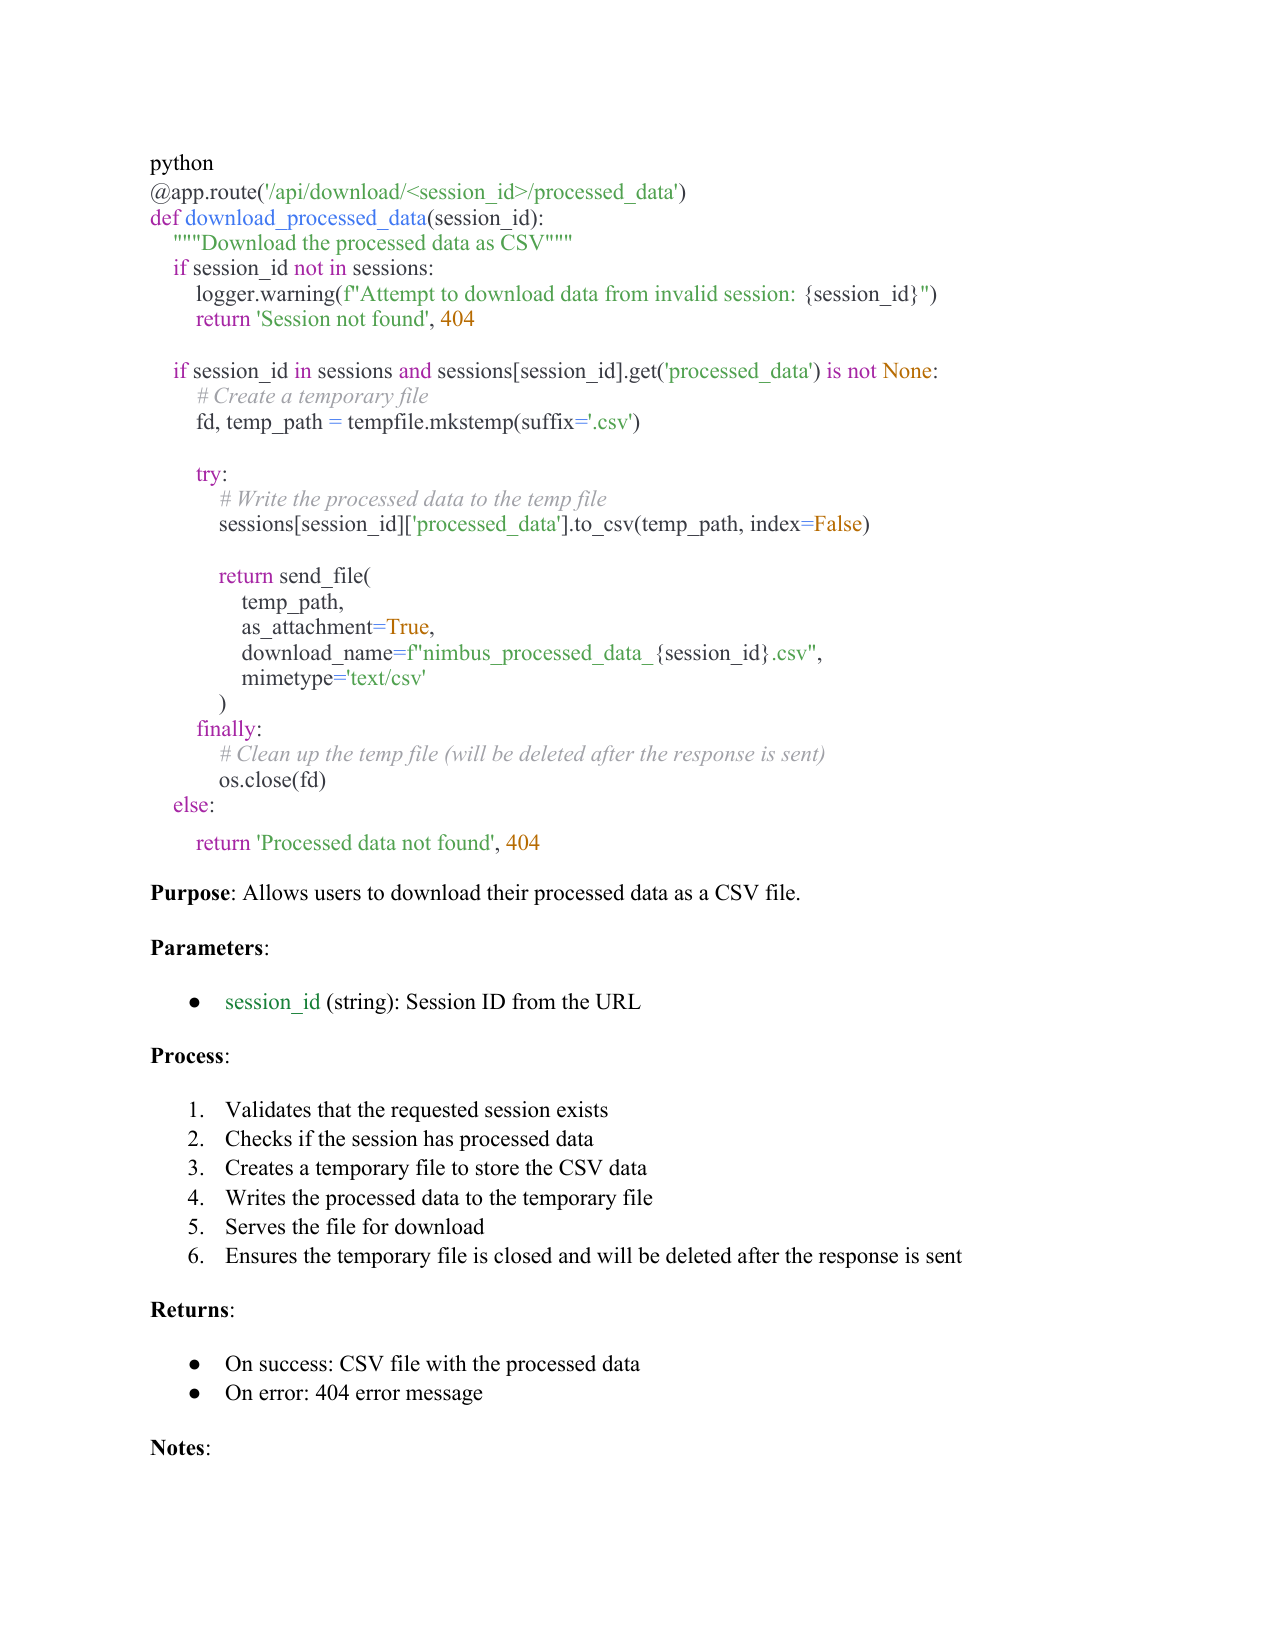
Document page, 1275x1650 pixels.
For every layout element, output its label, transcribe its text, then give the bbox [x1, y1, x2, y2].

list Serves the file for download [187, 1214, 1125, 1239]
text if session_id not in sessions: [150, 255, 1125, 281]
list On success: CSV file with the processed data [187, 1351, 1125, 1377]
list Validates that the requested session exists [187, 1097, 1125, 1122]
text # Write the processed data to the temp file [150, 486, 1125, 511]
text logger.warning(f"Attempt to download data from invalid session: {session_id}") [150, 281, 1125, 306]
text Notes: [150, 1434, 1125, 1460]
text finally: [150, 716, 1125, 741]
list session_id (string): Session ID from the URL [187, 989, 1125, 1014]
text Returns: [150, 1297, 1125, 1322]
text os.close(fd) [150, 767, 1125, 792]
list Writes the processed data to the temporary file [187, 1184, 1125, 1210]
list Creates a temporary file to store the CSV data [187, 1155, 1125, 1181]
text Parameters: [150, 934, 1125, 960]
text fd, temp_path = tempfile.mkstemp(suffix='.csv') [150, 409, 1125, 434]
text """Download the processed data as CSV""" [150, 230, 1125, 255]
text Process: [150, 1043, 1125, 1068]
text # Clean up the temp file (will be deleted after the response is sent) [150, 741, 1125, 767]
text Purpose: Allows users to download their processed data as a CSV file. [150, 880, 1125, 906]
text return 'Processed data not found', 404 [150, 830, 1125, 855]
text temp_path, [150, 589, 1125, 614]
list Ensures the temporary file is closed and will be deleted after the response is sent [187, 1243, 1125, 1268]
text try: [150, 461, 1125, 486]
text @app.route('/api/download/<session_id>/processed_data') [150, 179, 1125, 204]
text sessions[session_id]['processed_data'].to_csv(temp_path, index=False) [150, 511, 1125, 537]
text return send_file( [150, 563, 1125, 589]
text def download_processed_data(session_id): [150, 204, 1125, 230]
text download_name=f"nimbus_processed_data_{session_id}.csv", [150, 639, 1125, 665]
text ) [150, 690, 1125, 716]
text as_attachment=True, [150, 614, 1125, 639]
text else: [150, 792, 1125, 817]
text python [150, 150, 1125, 175]
text if session_id in sessions and sessions[session_id].get('processed_data') is not None: [150, 358, 1125, 383]
text mimetype='text/csv' [150, 665, 1125, 690]
text # Create a temporary file [150, 383, 1125, 409]
list On error: 404 error message [187, 1380, 1125, 1406]
text return 'Session not found', 404 [150, 306, 1125, 332]
list Checks if the session has processed data [187, 1126, 1125, 1152]
